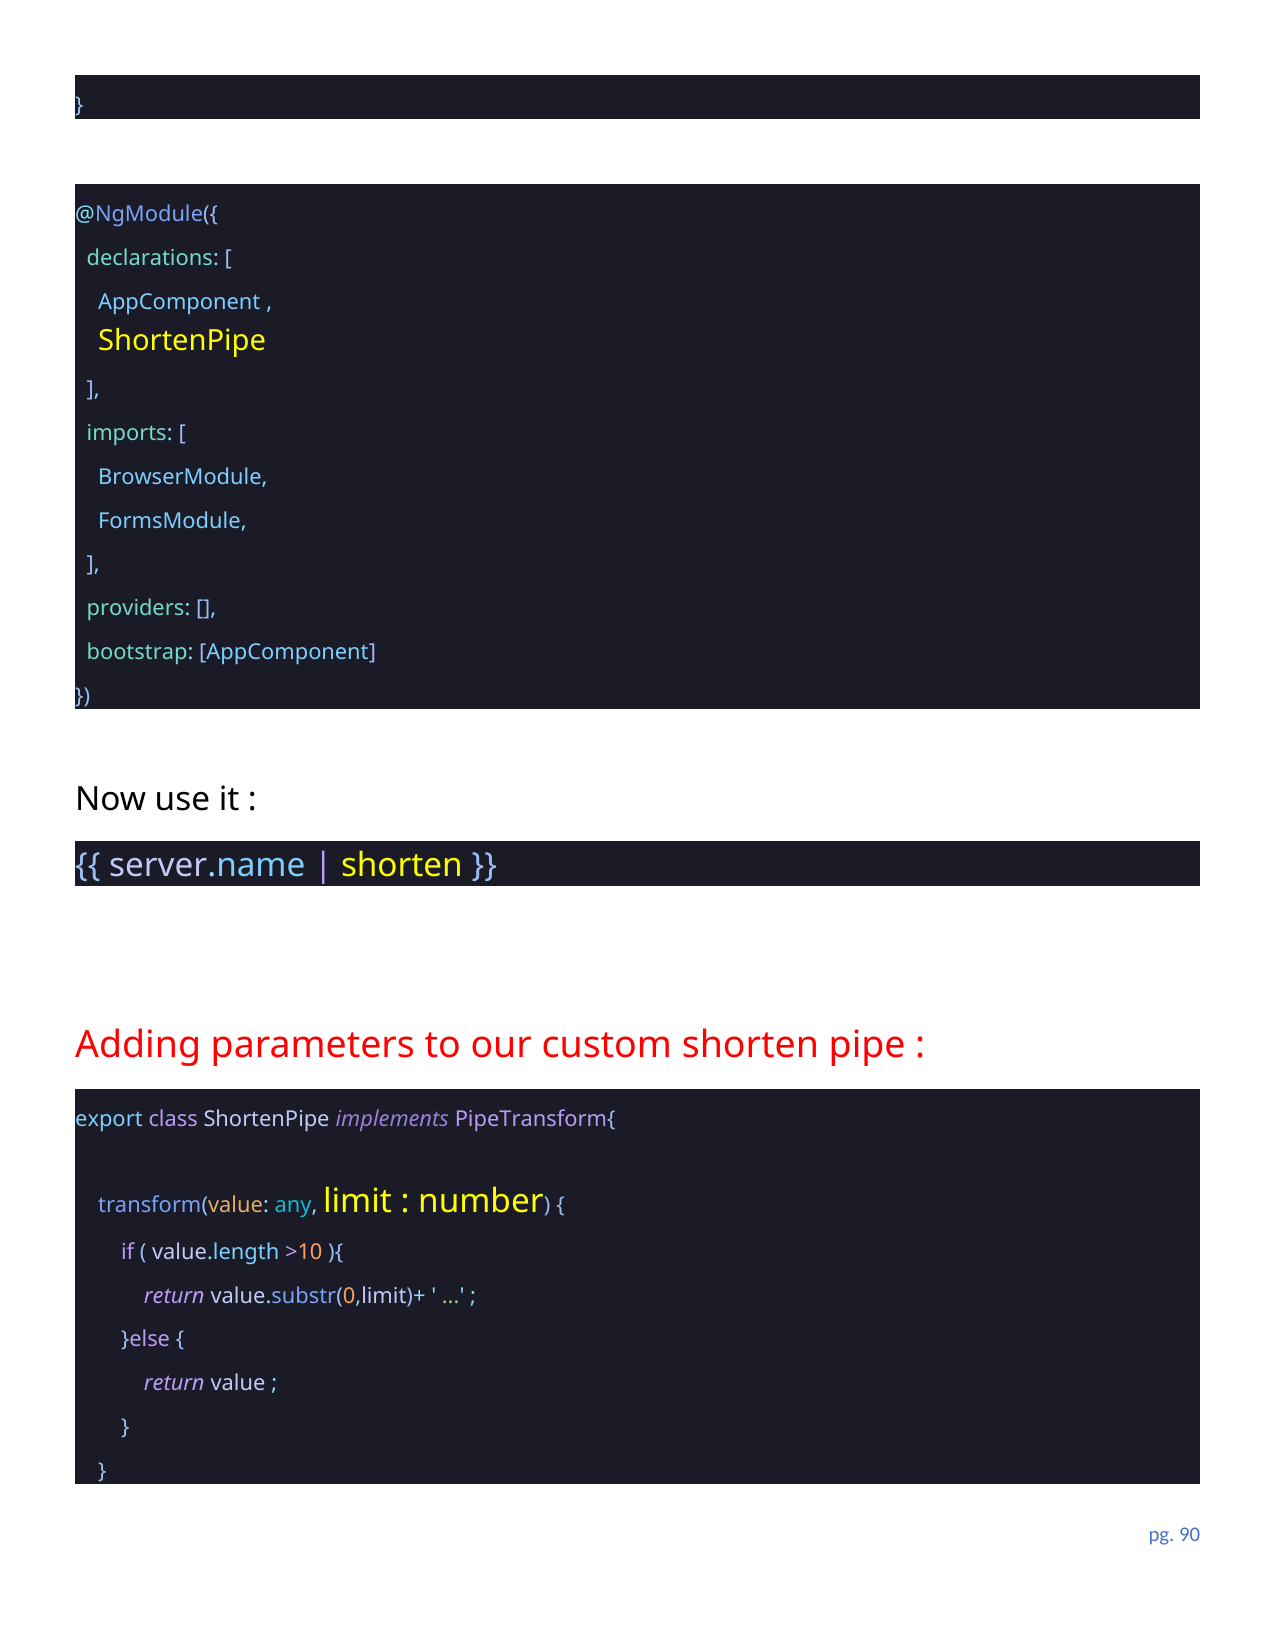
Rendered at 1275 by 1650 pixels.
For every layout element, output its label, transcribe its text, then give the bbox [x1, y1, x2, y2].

text Adding parameters to our custom shorten pipe : [75, 1017, 1200, 1068]
text ], [75, 534, 1200, 578]
text bootstrap: [AppComponent] [75, 622, 1200, 666]
text if ( value.length >10 ){ [75, 1222, 1200, 1266]
text Now use it : [75, 775, 1200, 820]
text @NgModule({ [75, 184, 1200, 228]
text BrowserModule, [75, 447, 1200, 491]
text ], [75, 359, 1200, 403]
text } [75, 75, 1200, 119]
text } [75, 1441, 1200, 1484]
text transform(value: any, limit : number) { [75, 1177, 1200, 1222]
text return value.substr(0,limit)+ ' ...' ; [75, 1266, 1200, 1309]
text declarations: [ [75, 228, 1200, 272]
text }) [75, 666, 1200, 709]
text return value ; [75, 1353, 1200, 1397]
text AppComponent , [75, 272, 1200, 316]
text imports: [ [75, 403, 1200, 447]
text FormsModule, [75, 491, 1200, 534]
text }else { [75, 1309, 1200, 1353]
text providers: [], [75, 578, 1200, 622]
text } [75, 1397, 1200, 1441]
text {{ server.name | shorten }} [75, 841, 1200, 886]
text ShortenPipe [75, 316, 1200, 359]
text export class ShortenPipe implements PipeTransform{ [75, 1089, 1200, 1133]
